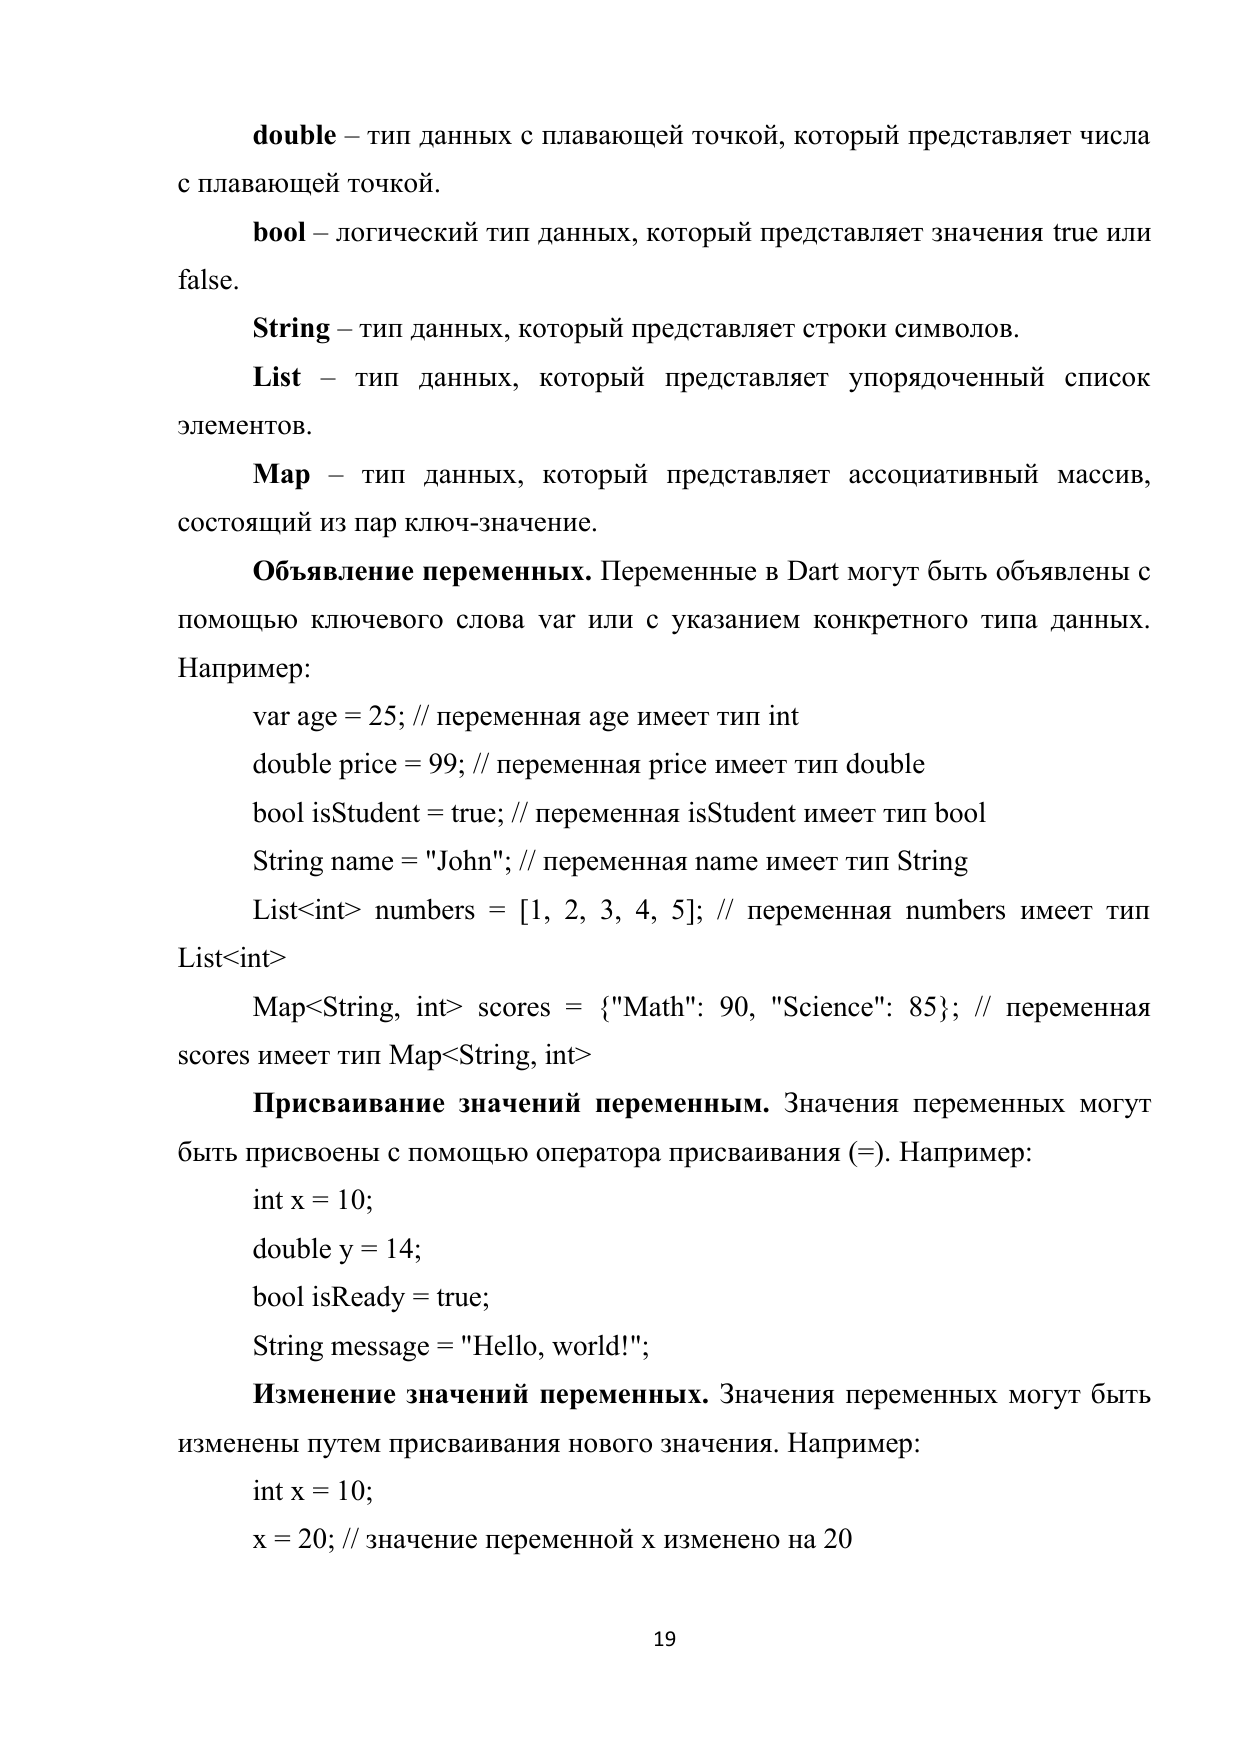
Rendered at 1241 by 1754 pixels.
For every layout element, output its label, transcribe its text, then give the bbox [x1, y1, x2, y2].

text List<int> numbers = [1, 2, 3, 4, 5]; // переменная numbers имеет тип List<int> [177, 893, 1152, 974]
text Объявление переменных. Переменные в Dart могут быть объявлены с помощью ключевого слова var или с указанием конкретного типа данных. Например: [177, 554, 1152, 683]
text bool – логический тип данных, который представляет значения true или false. [177, 215, 1152, 296]
text Map – тип данных, который представляет ассоциативный массив, состоящий из пар ключ-значение. [177, 457, 1152, 538]
text Изменение значений переменных. Значения переменных могут быть изменены путем присваивания нового значения. Например: [177, 1377, 1152, 1458]
text List – тип данных, который представляет упорядоченный список элементов. [177, 360, 1152, 441]
text Присваивание значений переменным. Значения переменных могут быть присвоены с помощью оператора присваивания (=). Например: [177, 1087, 1152, 1168]
text int x = 10; [177, 1474, 1152, 1507]
text String name = "John"; // переменная name имеет тип String [177, 845, 1152, 877]
text bool isStudent = true; // переменная isStudent имеет тип bool [177, 796, 1152, 828]
text String – тип данных, который представляет строки символов. [177, 312, 1152, 344]
text Map<String, int> scores = {"Math": 90, "Science": 85}; // переменная scores имеет тип Map<String, int> [177, 990, 1152, 1071]
text bool isReady = true; [177, 1281, 1152, 1313]
text var age = 25; // переменная age имеет тип int [177, 699, 1152, 732]
text int x = 10; [177, 1184, 1152, 1216]
text double price = 99; // переменная price имеет тип double [177, 748, 1152, 780]
text String message = "Hello, world!"; [177, 1329, 1152, 1361]
text double y = 14; [177, 1232, 1152, 1264]
text x = 20; // значение переменной x изменено на 20 [177, 1523, 1152, 1555]
text double – тип данных с плавающей точкой, который представляет числа с плавающей точкой. [177, 118, 1152, 199]
